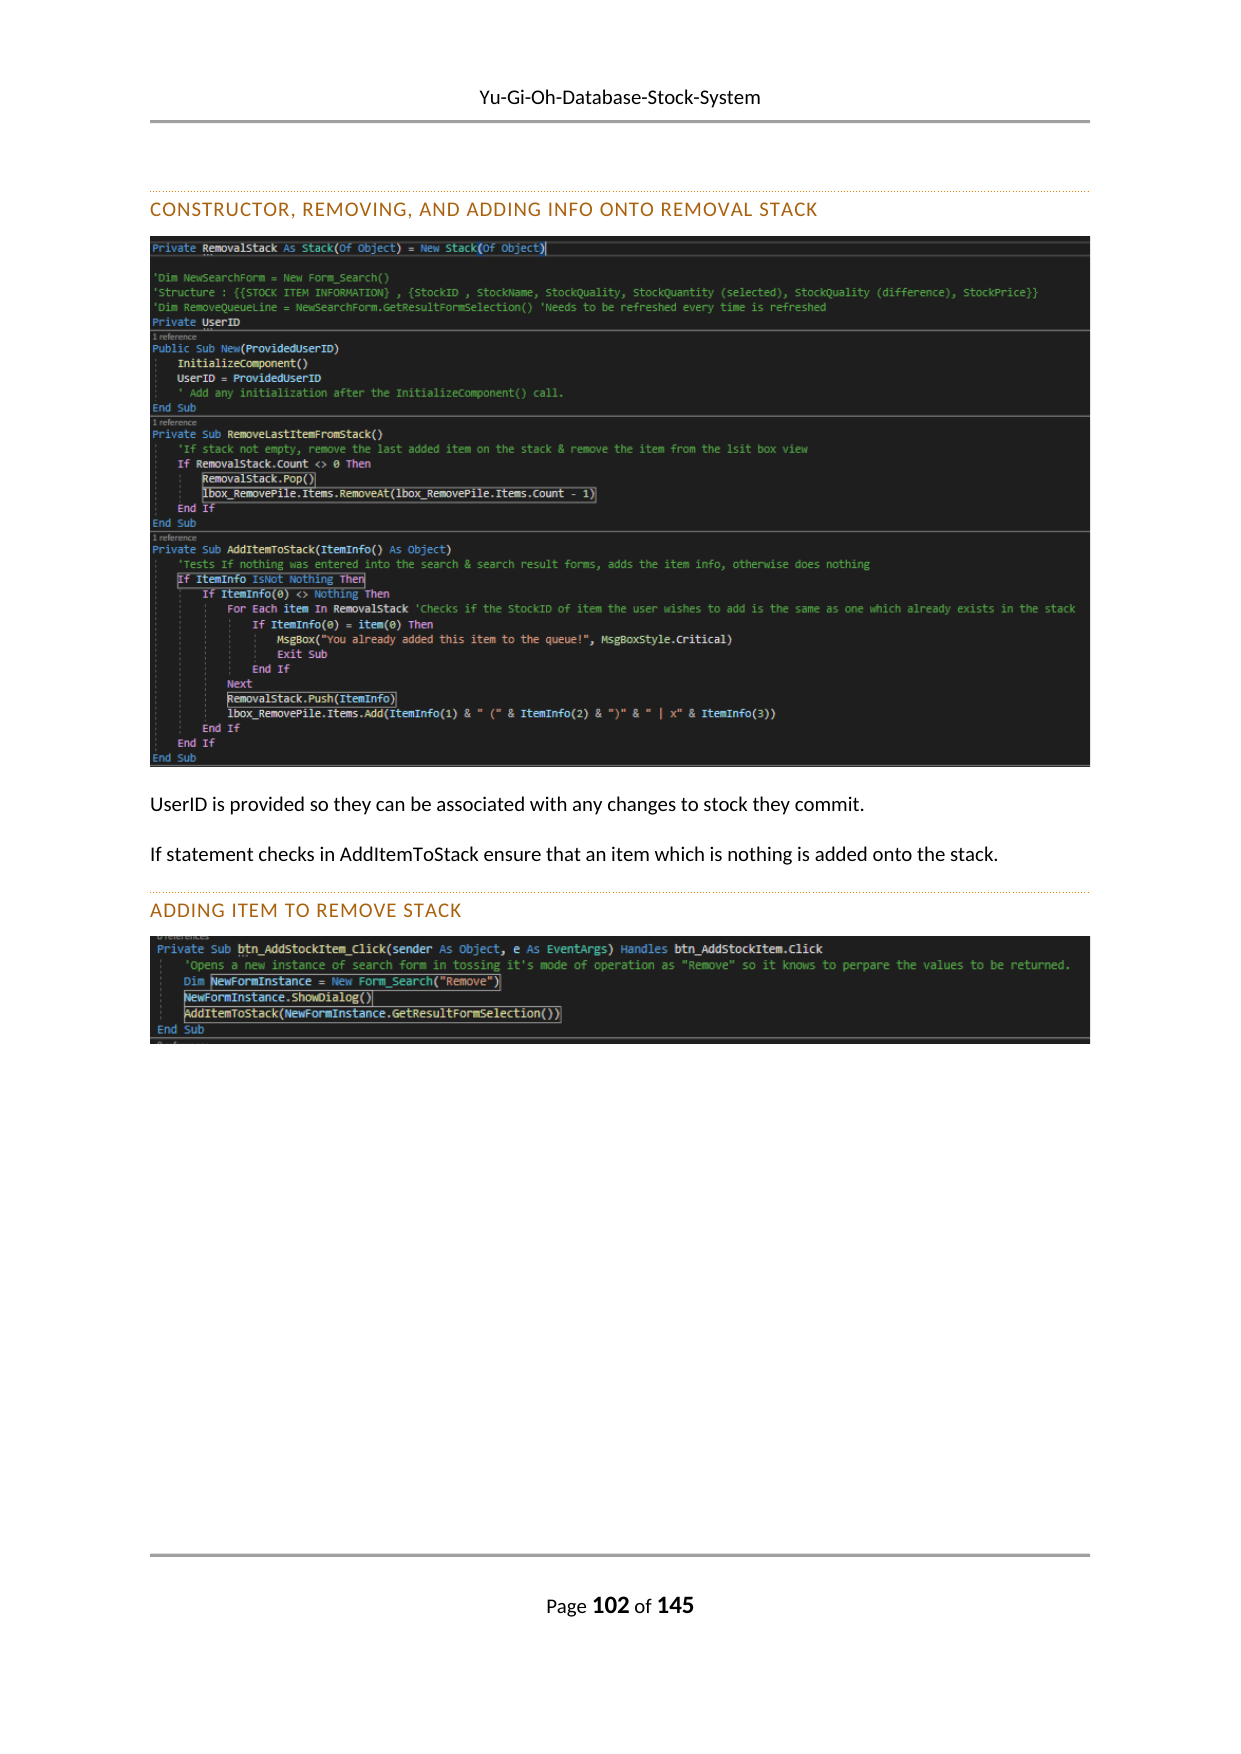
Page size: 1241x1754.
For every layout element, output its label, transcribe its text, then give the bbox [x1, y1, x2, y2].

picture [150, 936, 1091, 1044]
subtitle Constructor, Removing, and adding info onto removal stack [150, 191, 1090, 222]
picture [150, 236, 1091, 767]
text UserID is provided so they can be associated with any changes to stock they commit. [150, 791, 1090, 817]
subtitle Adding item to remove stack [150, 891, 1090, 922]
text If statement checks in AddItemToStack ensure that an item which is nothing is added onto the stack. [150, 841, 1090, 867]
